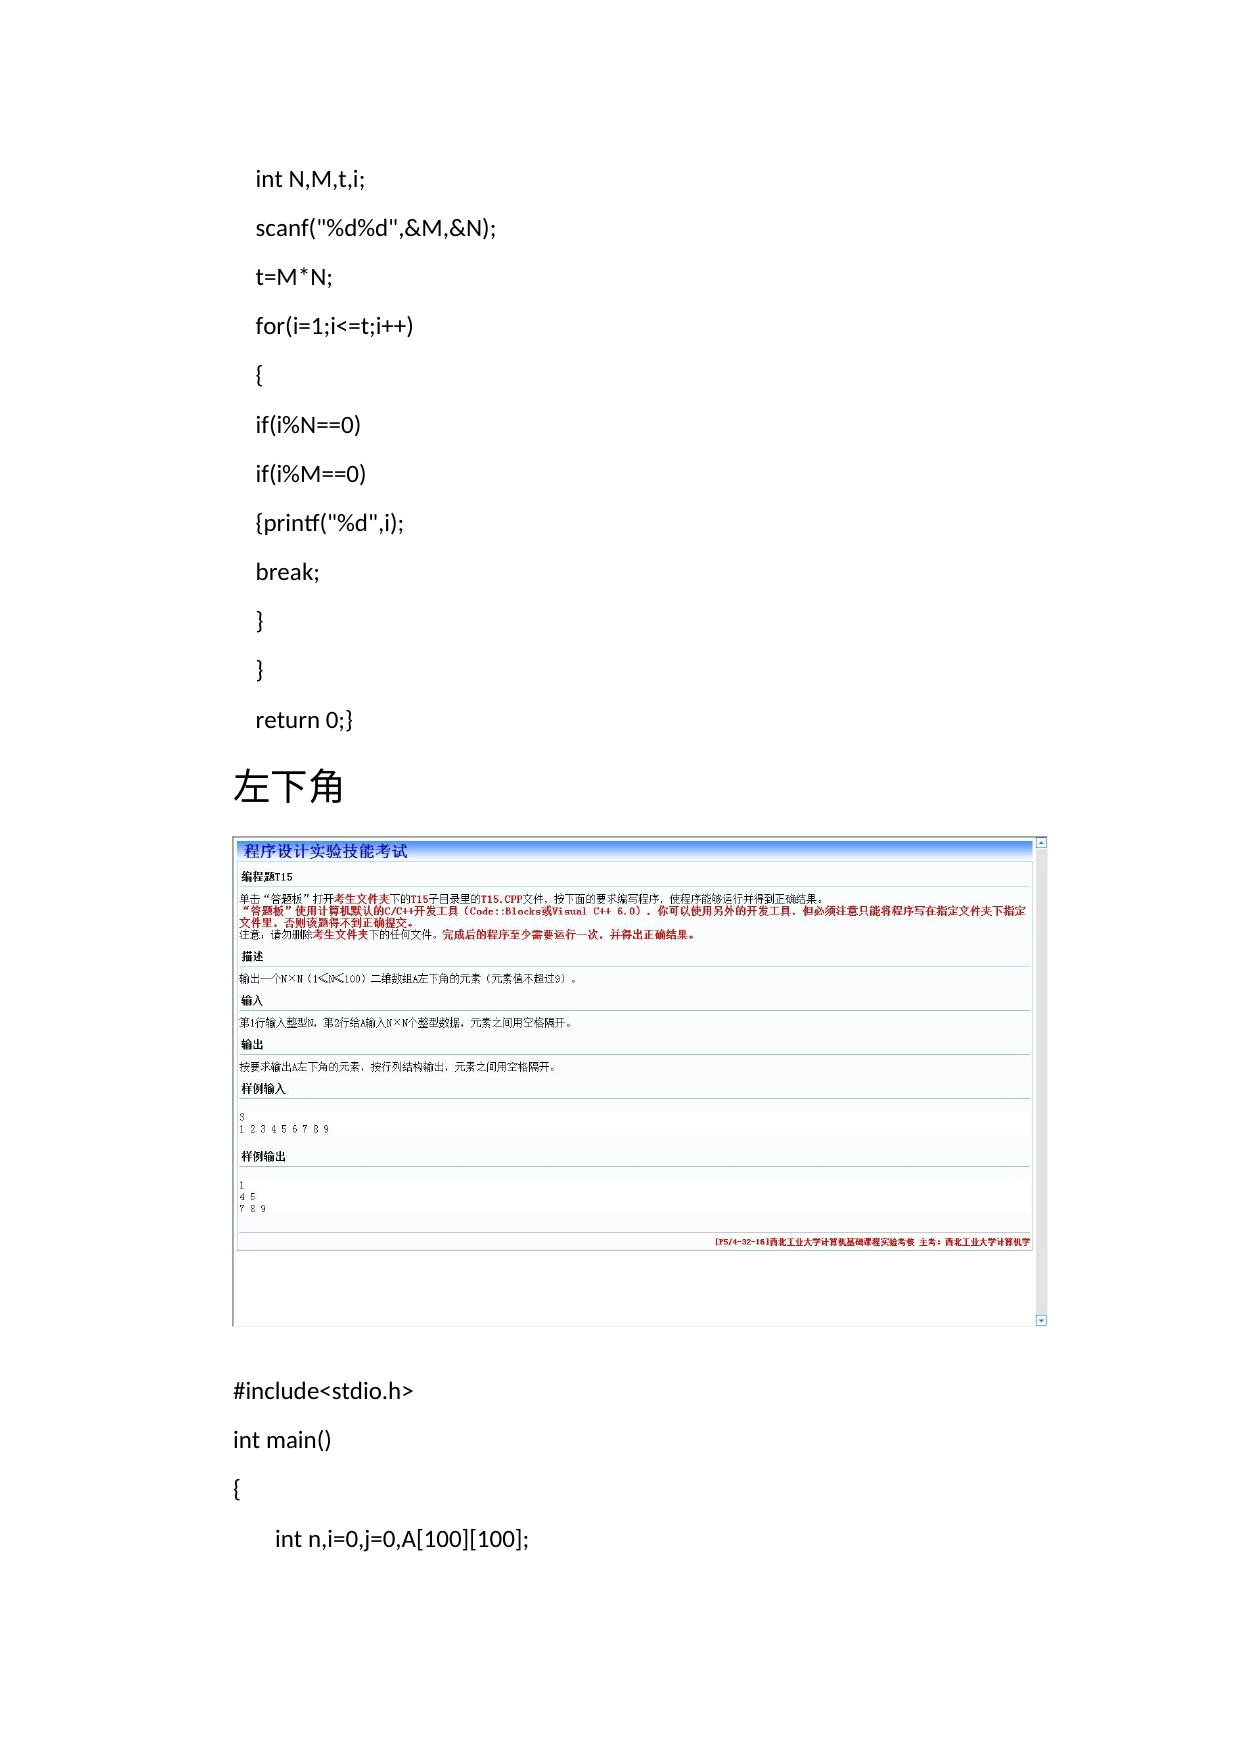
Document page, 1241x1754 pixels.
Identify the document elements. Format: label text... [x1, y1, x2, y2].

text t=M*N; [187, 260, 1053, 293]
text int n,i=0,j=0,A[100][100]; [187, 1522, 1053, 1554]
text {printf("%d",i); [187, 506, 1053, 539]
text for(i=1;i<=t;i++) [187, 309, 1053, 342]
text scanf("%d%d",&M,&N); [187, 211, 1053, 244]
text } [187, 654, 1053, 686]
text { [187, 359, 1053, 391]
text int N,M,t,i; [187, 162, 1053, 194]
text if(i%N==0) [187, 408, 1053, 440]
text 左下角 [187, 752, 1053, 817]
picture [232, 836, 1048, 1327]
text int main() [187, 1423, 1053, 1456]
text { [187, 1473, 1053, 1505]
text break; [187, 555, 1053, 588]
text if(i%M==0) [187, 457, 1053, 489]
text } [187, 604, 1053, 637]
text #include<stdio.h> [187, 1374, 1053, 1407]
text return 0;} [187, 703, 1053, 735]
